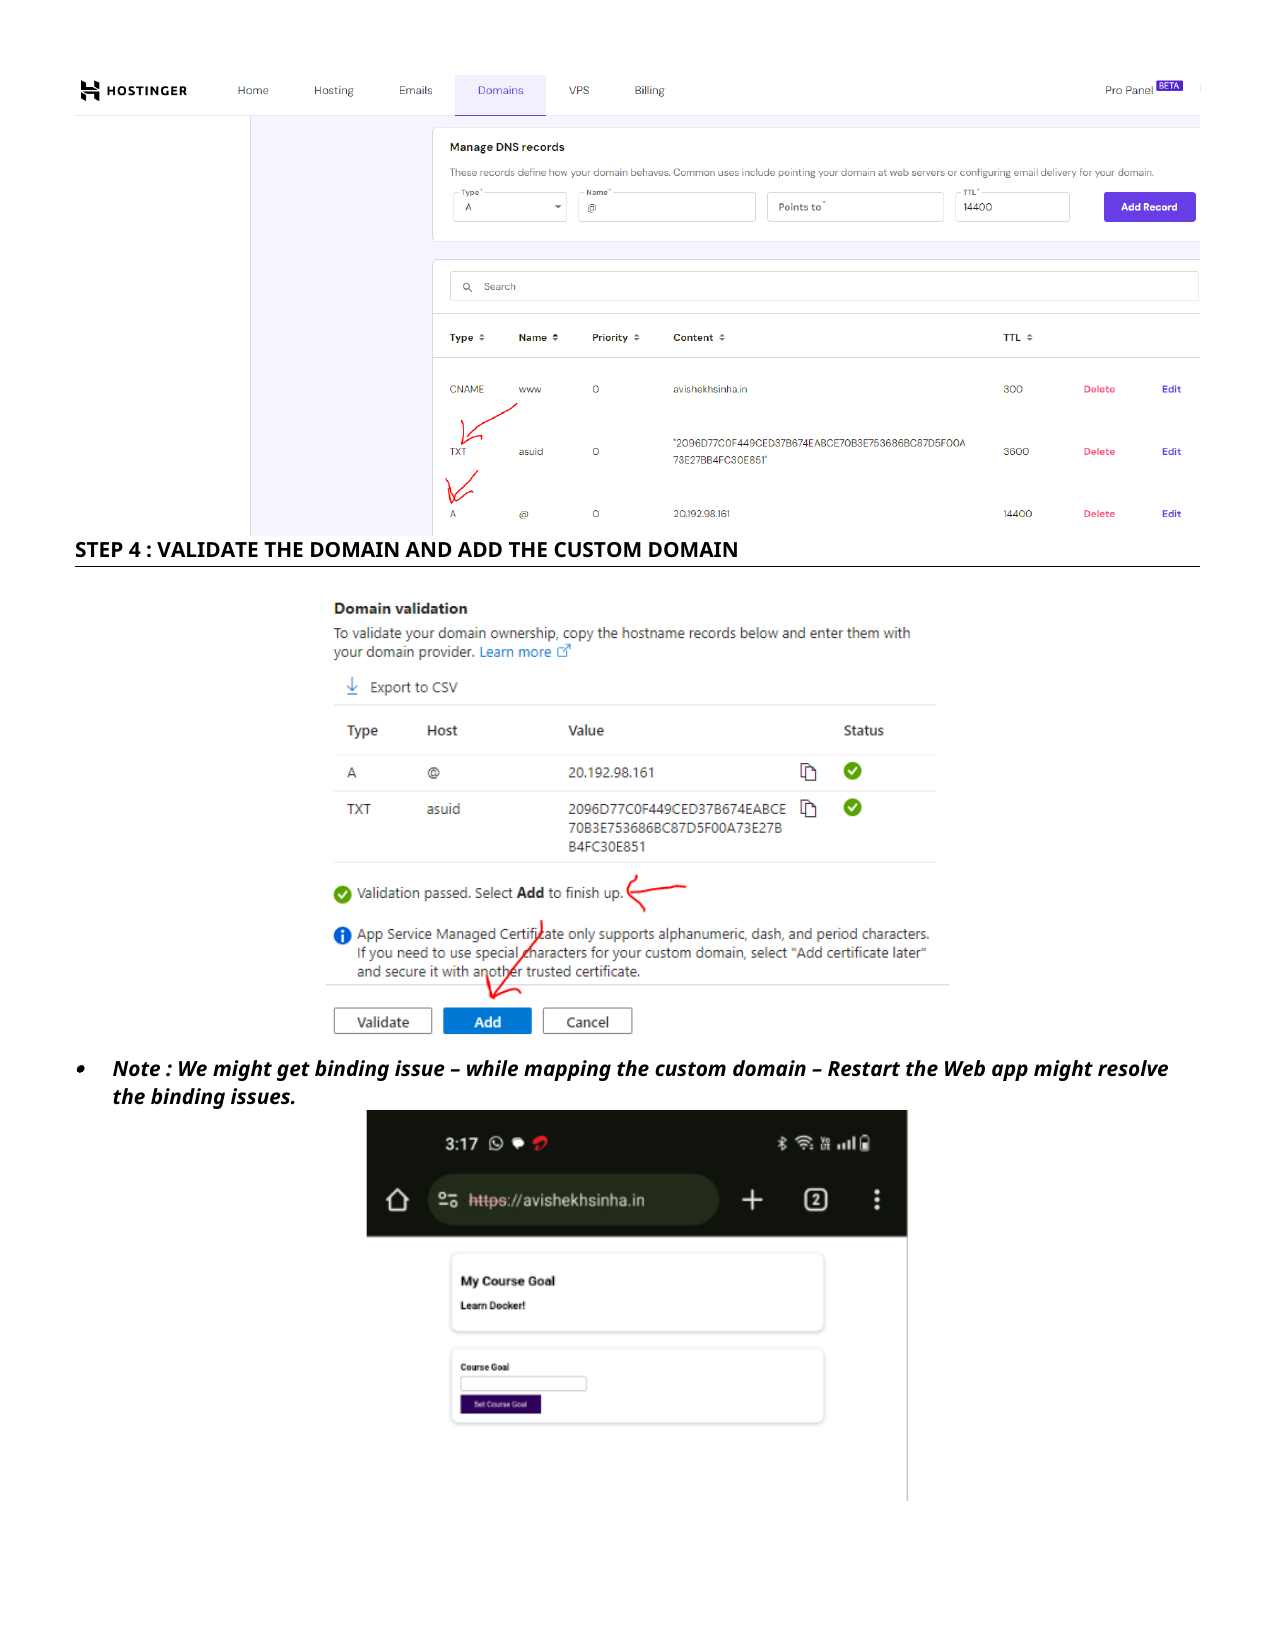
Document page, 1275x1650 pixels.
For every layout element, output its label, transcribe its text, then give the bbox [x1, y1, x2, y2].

text STEP 4 : VALIDATE THE DOMAIN AND ADD THE CUSTOM DOMAIN [75, 536, 1200, 566]
picture [325, 596, 950, 1054]
list Note : We might get binding issue – while mapping the custom domain – Restart the Web app might resolve the binding issues. [75, 1054, 1200, 1111]
picture [75, 75, 1200, 536]
picture [363, 1110, 912, 1501]
